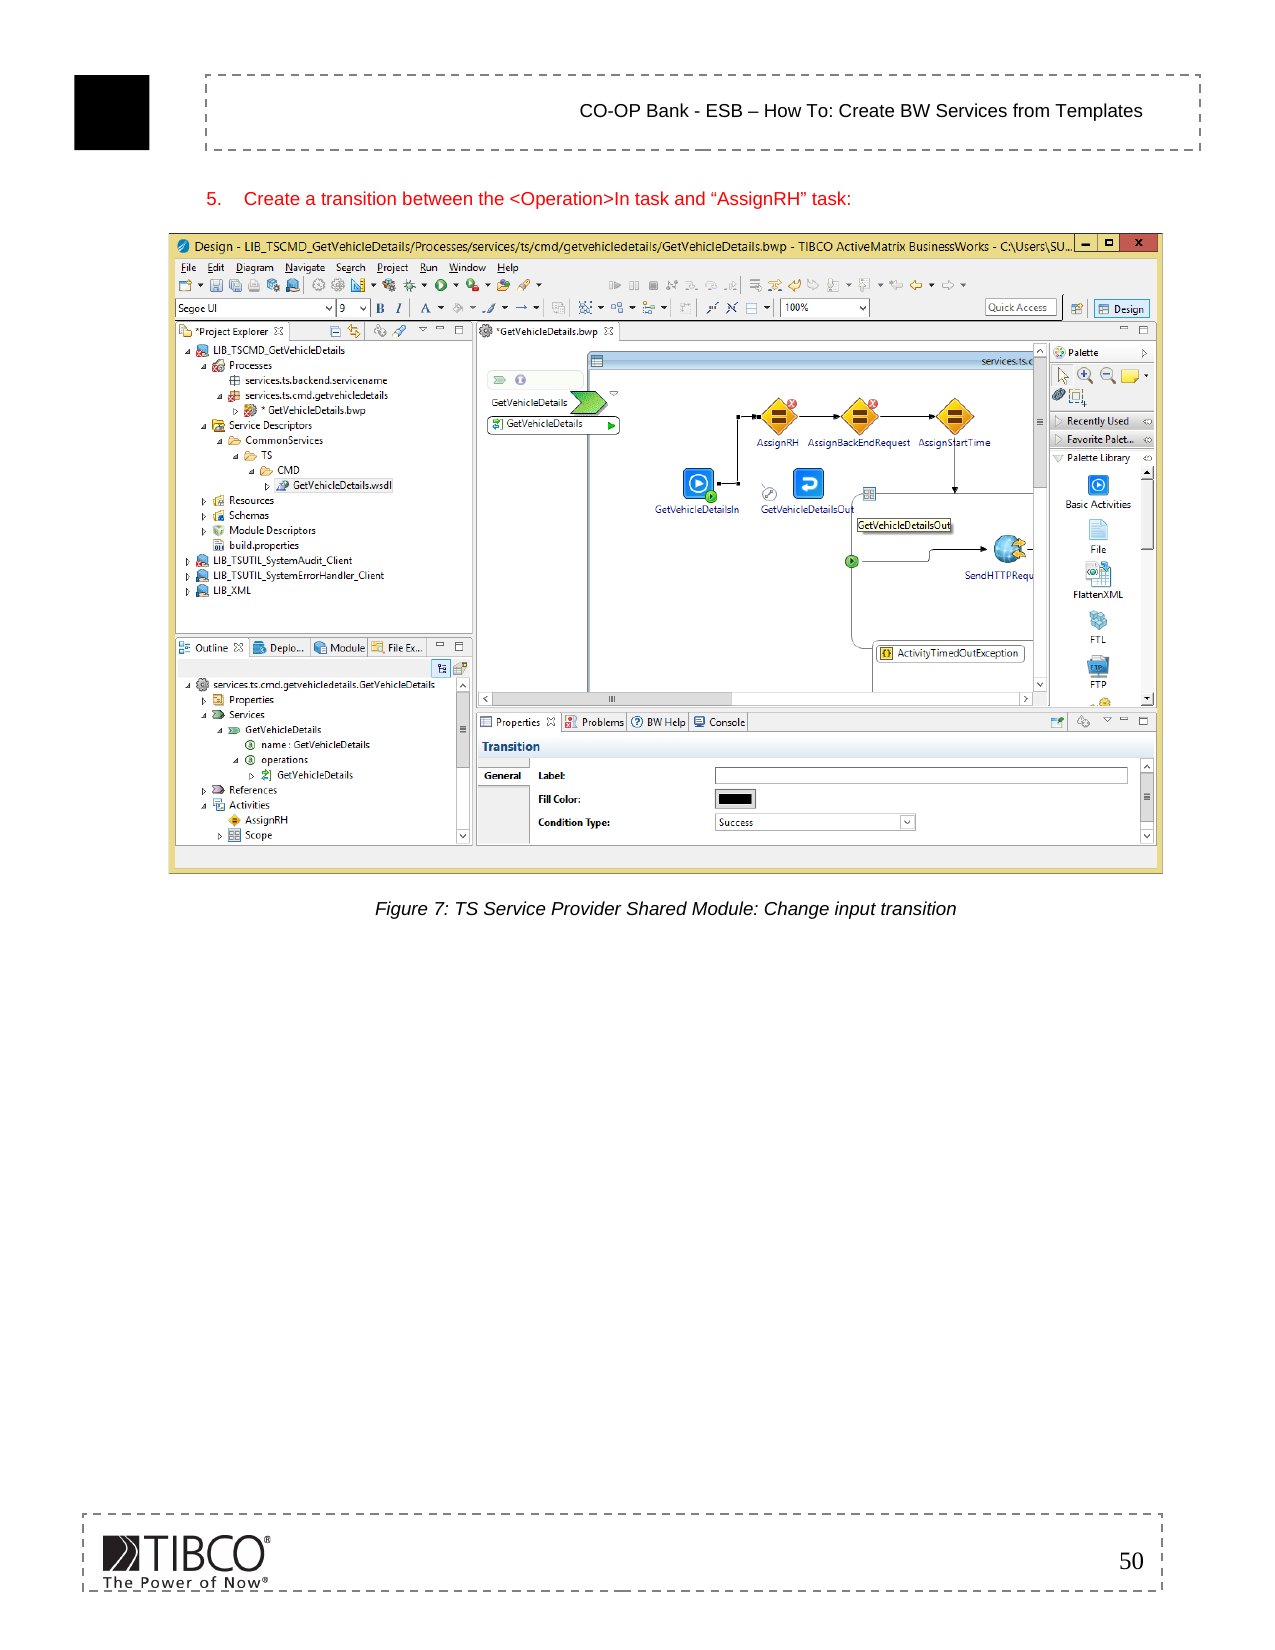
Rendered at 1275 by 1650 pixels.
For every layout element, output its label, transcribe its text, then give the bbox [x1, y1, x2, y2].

picture [103, 1535, 271, 1588]
picture [168, 233, 1163, 874]
text Figure 7: TS Service Provider Shared Module: Change input transition [169, 898, 1162, 919]
list Create a transition between the <Operation>In task and “AssignRH” task: [206, 187, 1162, 209]
